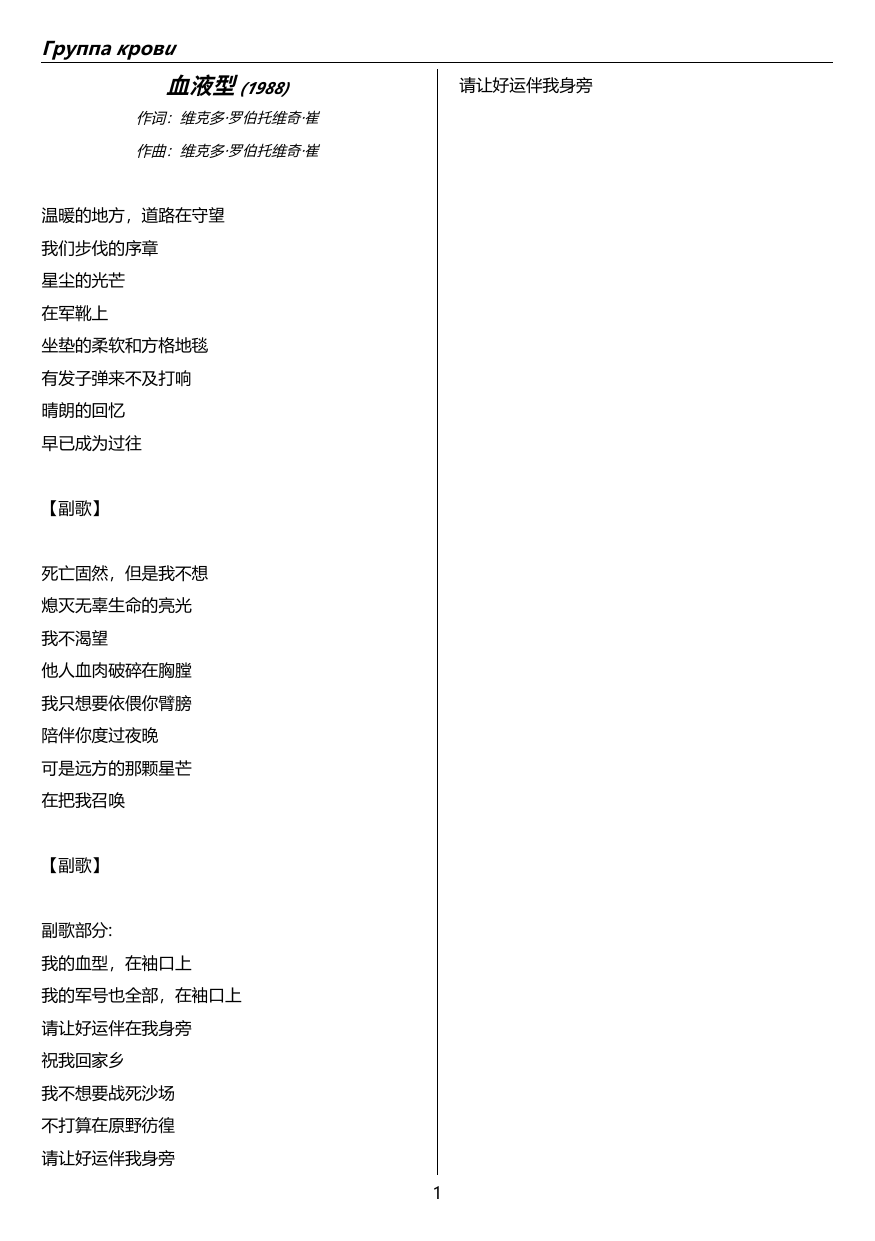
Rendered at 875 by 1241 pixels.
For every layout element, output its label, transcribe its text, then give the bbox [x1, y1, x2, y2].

text 我只想要依偎你臂膀 [41, 687, 415, 719]
text 【副歌】 [41, 492, 415, 524]
text 我的血型，在袖口上 [41, 947, 415, 979]
text 晴朗的回忆 [41, 394, 415, 427]
text 坐垫的柔软和方格地毯 [41, 329, 415, 362]
text 在把我召唤 [41, 784, 415, 817]
text 请让好运伴在我身旁 [41, 1012, 415, 1044]
text 不打算在原野彷徨 [41, 1109, 415, 1142]
text 在军靴上 [41, 297, 415, 329]
text 请让好运伴我身旁 [41, 1142, 415, 1174]
text 温暖的地方，道路在守望 [41, 199, 415, 232]
text 我不渴望 [41, 622, 415, 654]
text 作曲：维克多·罗伯托维奇·崔 [41, 134, 415, 167]
text 有发子弹来不及打响 [41, 362, 415, 394]
text 请让好运伴我身旁 [459, 69, 833, 102]
text 可是远方的那颗星芒 [41, 752, 415, 784]
text 我的军号也全部，在袖口上 [41, 979, 415, 1012]
text 副歌部分: [41, 914, 415, 947]
text 【副歌】 [41, 849, 415, 882]
text 作词：维克多·罗伯托维奇·崔 [41, 102, 415, 134]
text 陪伴你度过夜晚 [41, 719, 415, 752]
text 我不想要战死沙场 [41, 1077, 415, 1109]
text 我们步伐的序章 [41, 232, 415, 264]
text 血液型 (1988) [41, 69, 415, 102]
text 熄灭无辜生命的亮光 [41, 589, 415, 622]
text 早已成为过往 [41, 427, 415, 459]
text 死亡固然，但是我不想 [41, 557, 415, 589]
text 他人血肉破碎在胸膛 [41, 654, 415, 687]
text 祝我回家乡 [41, 1044, 415, 1077]
text 星尘的光芒 [41, 264, 415, 297]
